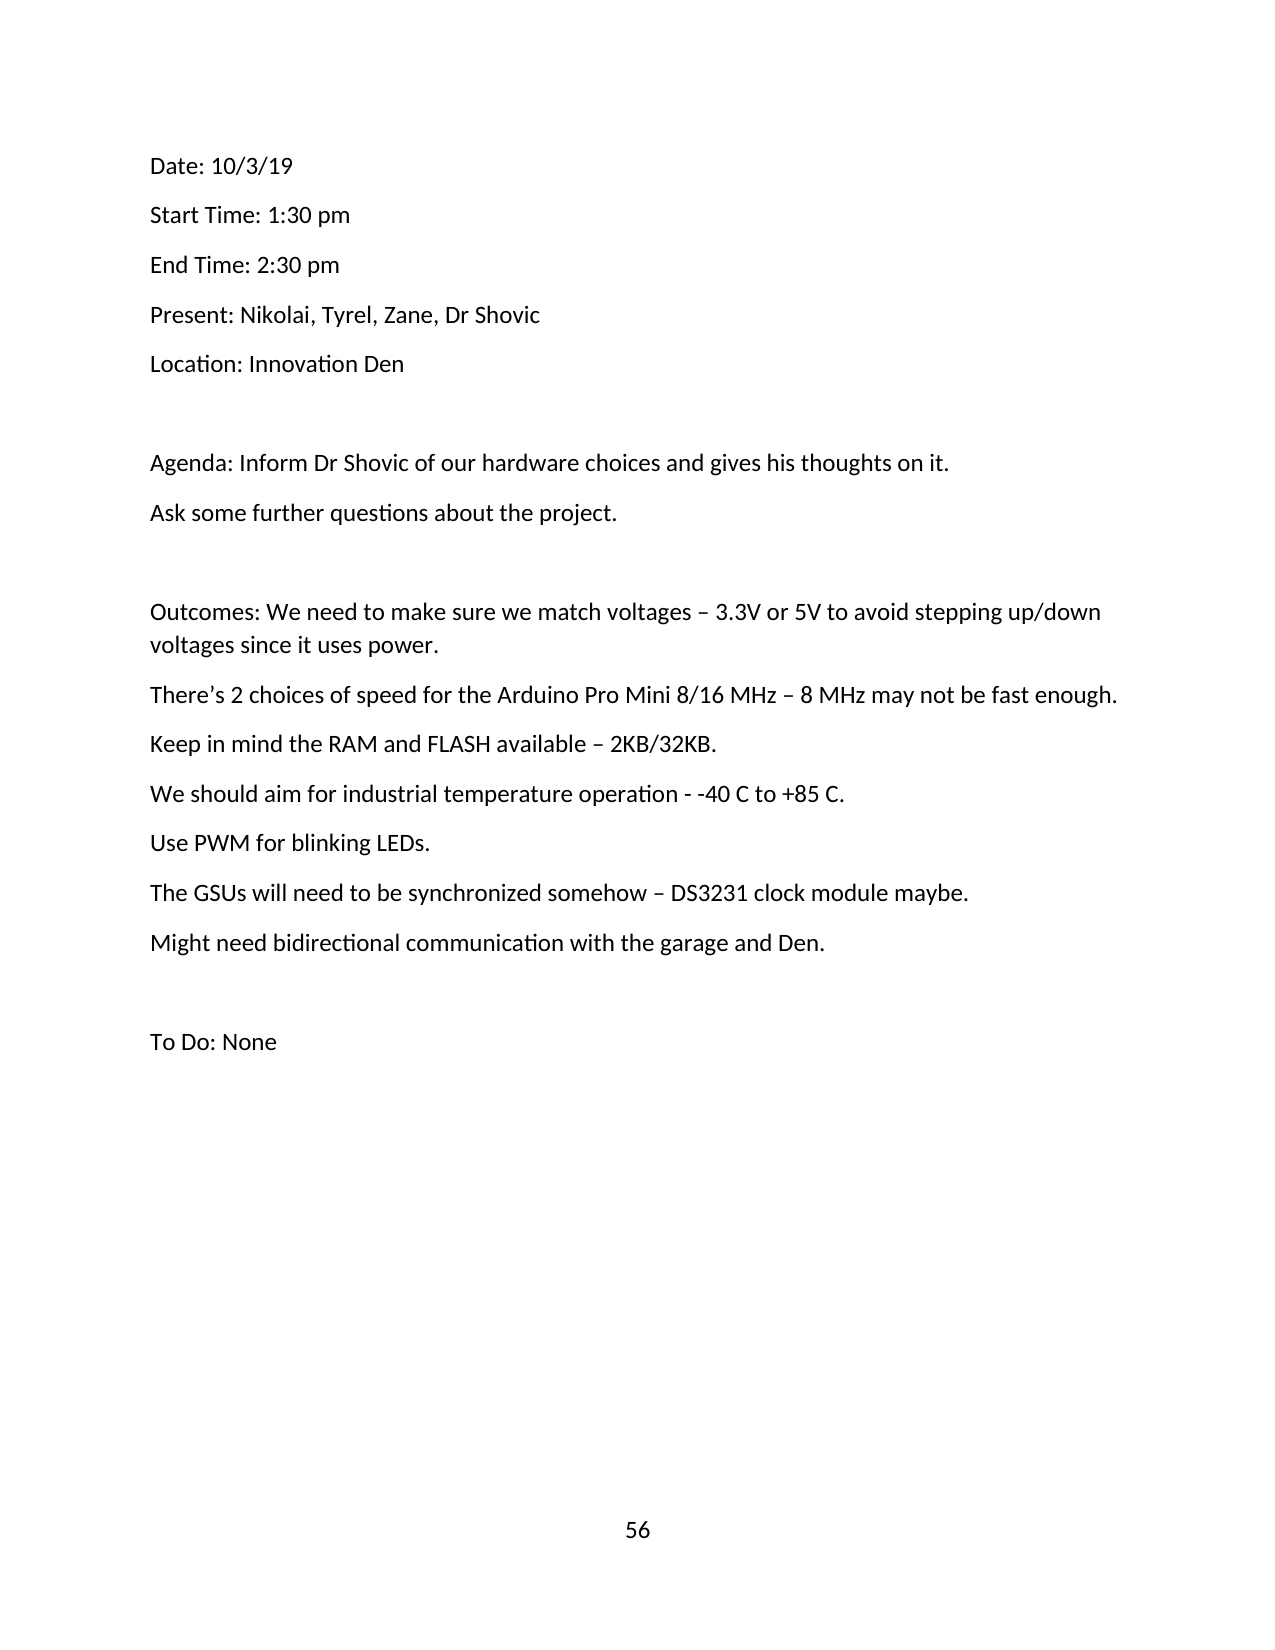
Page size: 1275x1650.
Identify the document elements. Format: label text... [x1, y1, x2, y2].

text End Time: 2:30 pm [150, 249, 1125, 280]
text Use PWM for blinking LEDs. [150, 827, 1125, 858]
text Agenda: Inform Dr Shovic of our hardware choices and gives his thoughts on it. [150, 447, 1125, 478]
text Start Time: 1:30 pm [150, 199, 1125, 230]
text Keep in mind the RAM and FLASH available – 2KB/32KB. [150, 728, 1125, 759]
text Present: Nikolai, Tyrel, Zane, Dr Shovic [150, 299, 1125, 329]
text There’s 2 choices of speed for the Arduino Pro Mini 8/16 MHz – 8 MHz may not be fast enough. [150, 679, 1125, 709]
text The GSUs will need to be synchronized somehow – DS3231 clock module maybe. [150, 877, 1125, 908]
text To Do: None [150, 1026, 1125, 1056]
text Date: 10/3/19 [150, 150, 1125, 181]
text Location: Innovation Den [150, 348, 1125, 379]
text Outcomes: We need to make sure we match voltages – 3.3V or 5V to avoid stepping up/down voltages since it uses power. [150, 596, 1125, 660]
text Might need bidirectional communication with the garage and Den. [150, 927, 1125, 957]
text We should aim for industrial temperature operation - -40 C to +85 C. [150, 778, 1125, 808]
text Ask some further questions about the project. [150, 497, 1125, 528]
